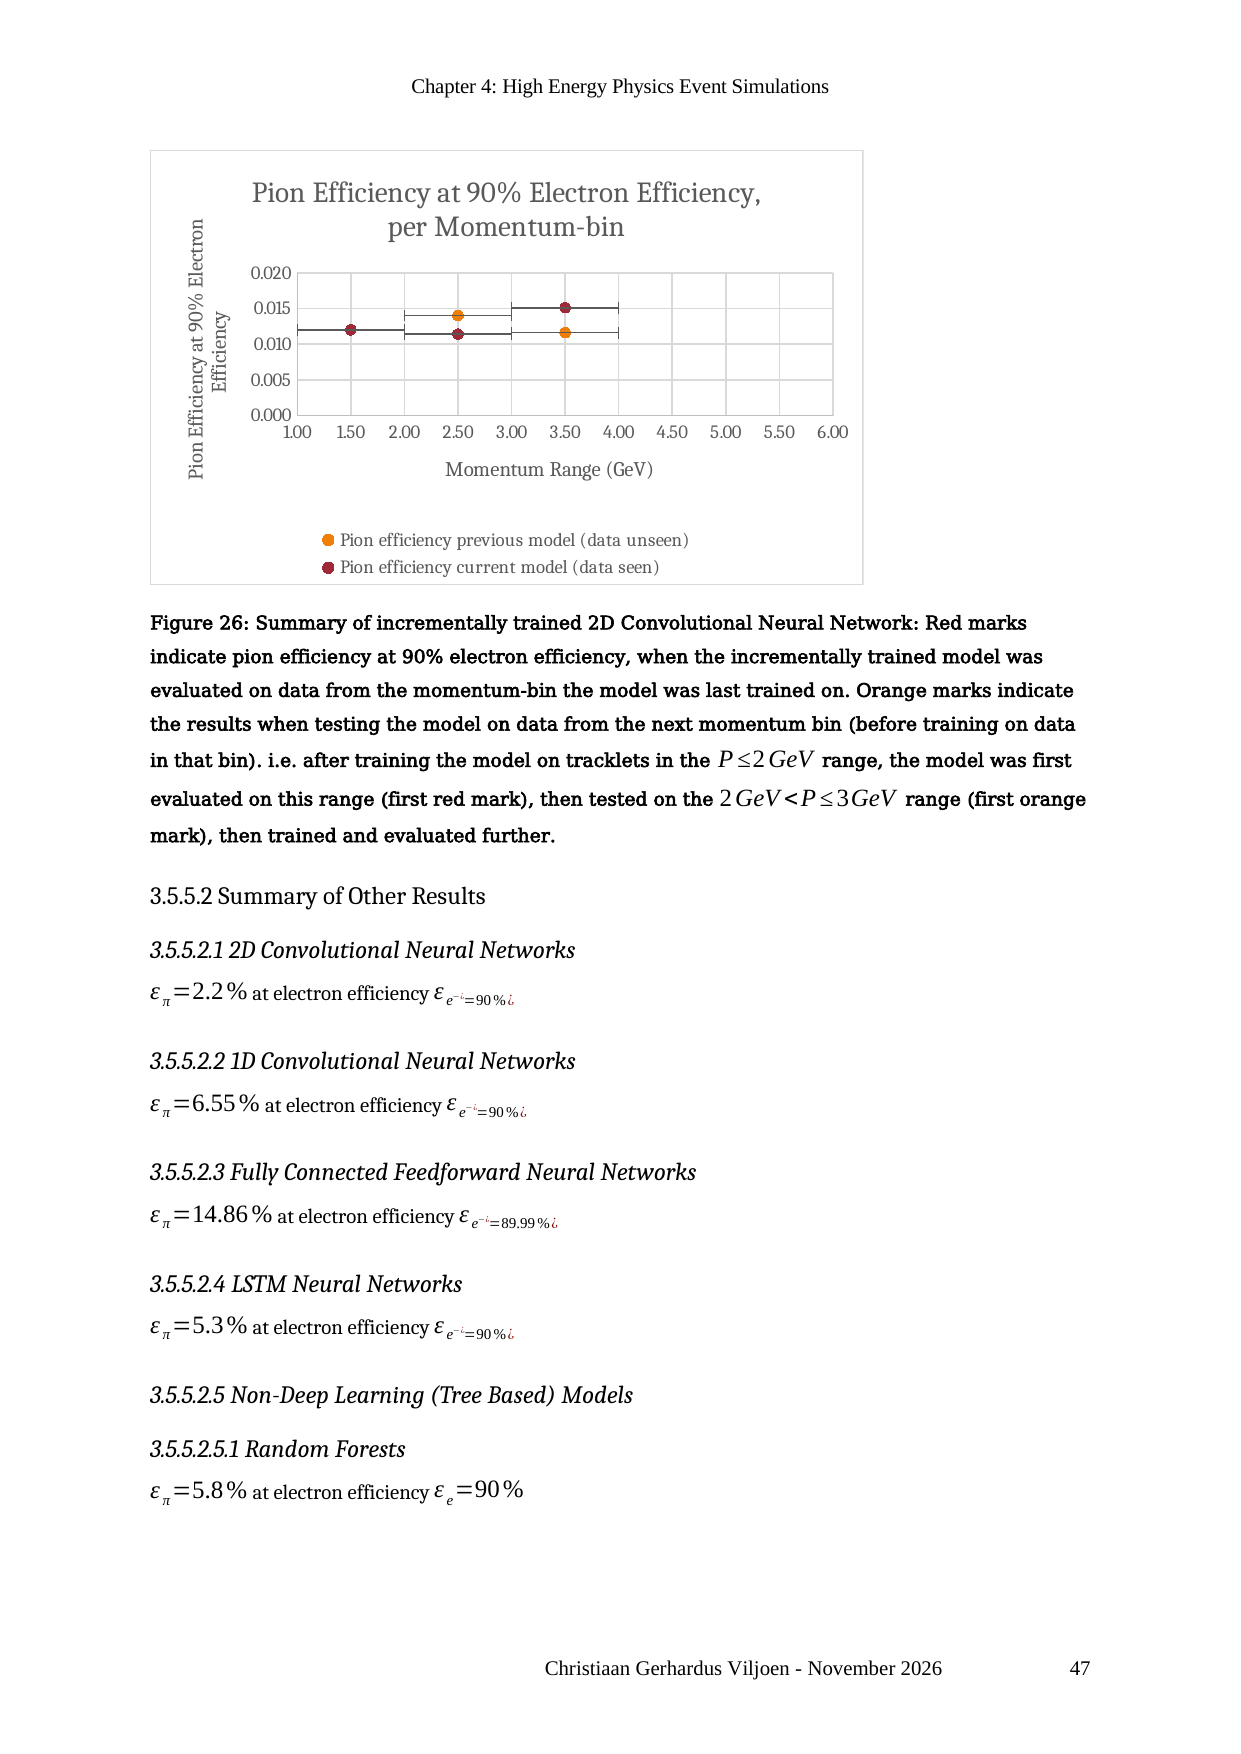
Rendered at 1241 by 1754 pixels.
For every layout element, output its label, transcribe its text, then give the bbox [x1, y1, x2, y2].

subtitle LSTM Neural Networks [150, 1269, 1090, 1298]
subtitle 2D Convolutional Neural Networks [150, 936, 1090, 964]
text Figure 26: Summary of incrementally trained 2D Convolutional Neural Network: Red marks indicate pion efficiency at 90% electron efficiency, when the incrementally trained model was evaluated on data from the momentum-bin the model was last trained on. Orange marks indicate the results when testing the model on data from the next momentum bin (before training on data in that bin). i.e. after training the model on tracklets in the range, the model was first evaluated on this range (first red mark), then tested on the range (first orange mark), then trained and evaluated further. [150, 611, 1090, 846]
text at electron efficiency [150, 1311, 1090, 1344]
text at electron efficiency [150, 1476, 1090, 1509]
subtitle Random Forests [150, 1434, 1090, 1463]
text at electron efficiency [150, 1088, 1090, 1121]
subtitle Fully Connected Feedforward Neural Networks [150, 1158, 1090, 1187]
text at electron efficiency [150, 1199, 1090, 1233]
subtitle Summary of Other Results [150, 882, 1090, 911]
subtitle Non-Deep Learning (Tree Based) Models [150, 1381, 1090, 1409]
text at electron efficiency [150, 977, 1090, 1010]
subtitle 1D Convolutional Neural Networks [150, 1047, 1090, 1076]
